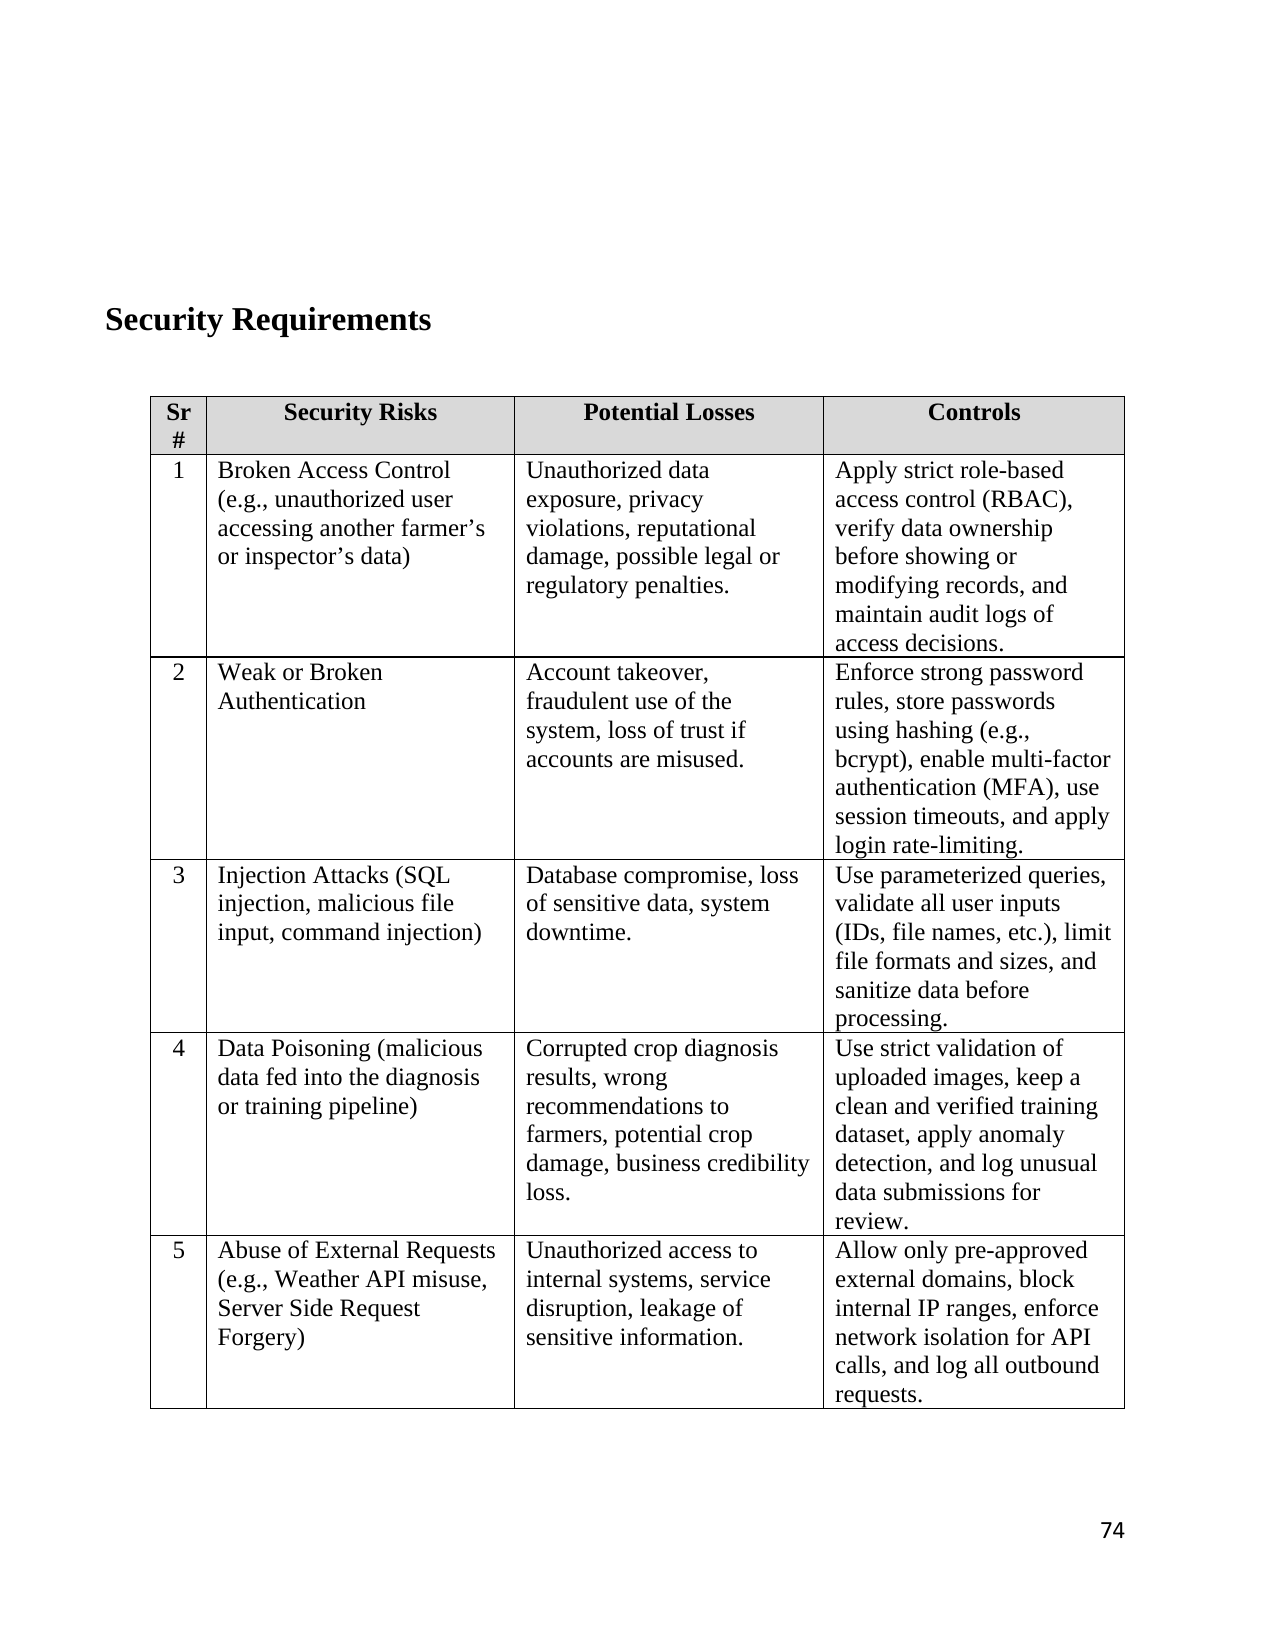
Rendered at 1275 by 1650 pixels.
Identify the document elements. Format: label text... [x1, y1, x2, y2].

table_cell Abuse of External Requests (e.g., Weather API misuse, Server Side Request Forgery) [207, 1236, 514, 1408]
table_cell Database compromise, loss of sensitive data, system downtime. [515, 860, 823, 1032]
table_cell Enforce strong password rules, store passwords using hashing (e.g., bcrypt), enable multi-factor authentication (MFA), use session timeouts, and apply login rate-limiting. [824, 658, 1124, 859]
table_cell Use parameterized queries, validate all user inputs (IDs, file names, etc.), limit file formats and sizes, and sanitize data before processing. [824, 860, 1124, 1032]
table_cell Use strict validation of uploaded images, keep a clean and verified training dataset, apply anomaly detection, and log unusual data submissions for review. [824, 1033, 1124, 1234]
table_cell Injection Attacks (SQL injection, malicious file input, command injection) [207, 860, 514, 1032]
table_cell Data Poisoning (malicious data fed into the diagnosis or training pipeline) [207, 1033, 514, 1234]
table_cell Broken Access Control (e.g., unauthorized user accessing another farmer’s or inspector’s data) [207, 455, 514, 656]
table_cell Weak or Broken Authentication [207, 658, 514, 859]
table_cell 1 [151, 455, 206, 656]
subtitle Security Requirements [105, 300, 1125, 338]
table_cell Allow only pre-approved external domains, block internal IP ranges, enforce network isolation for API calls, and log all outbound requests. [824, 1236, 1124, 1408]
table_cell Apply strict role-based access control (RBAC), verify data ownership before showing or modifying records, and maintain audit logs of access decisions. [824, 455, 1124, 656]
table_header Potential Losses [515, 397, 823, 454]
table_cell Unauthorized data exposure, privacy violations, reputational damage, possible legal or regulatory penalties. [515, 455, 823, 656]
table_header Controls [824, 397, 1124, 454]
table_header Security Risks [207, 397, 514, 454]
table_cell 2 [151, 658, 206, 859]
table_cell Unauthorized access to internal systems, service disruption, leakage of sensitive information. [515, 1236, 823, 1408]
table_cell Account takeover, fraudulent use of the system, loss of trust if accounts are misused. [515, 658, 823, 859]
table_cell 4 [151, 1033, 206, 1234]
table_cell 3 [151, 860, 206, 1032]
table_cell Corrupted crop diagnosis results, wrong recommendations to farmers, potential crop damage, business credibility loss. [515, 1033, 823, 1234]
table_cell 5 [151, 1236, 206, 1408]
table_header Sr# [151, 397, 206, 454]
